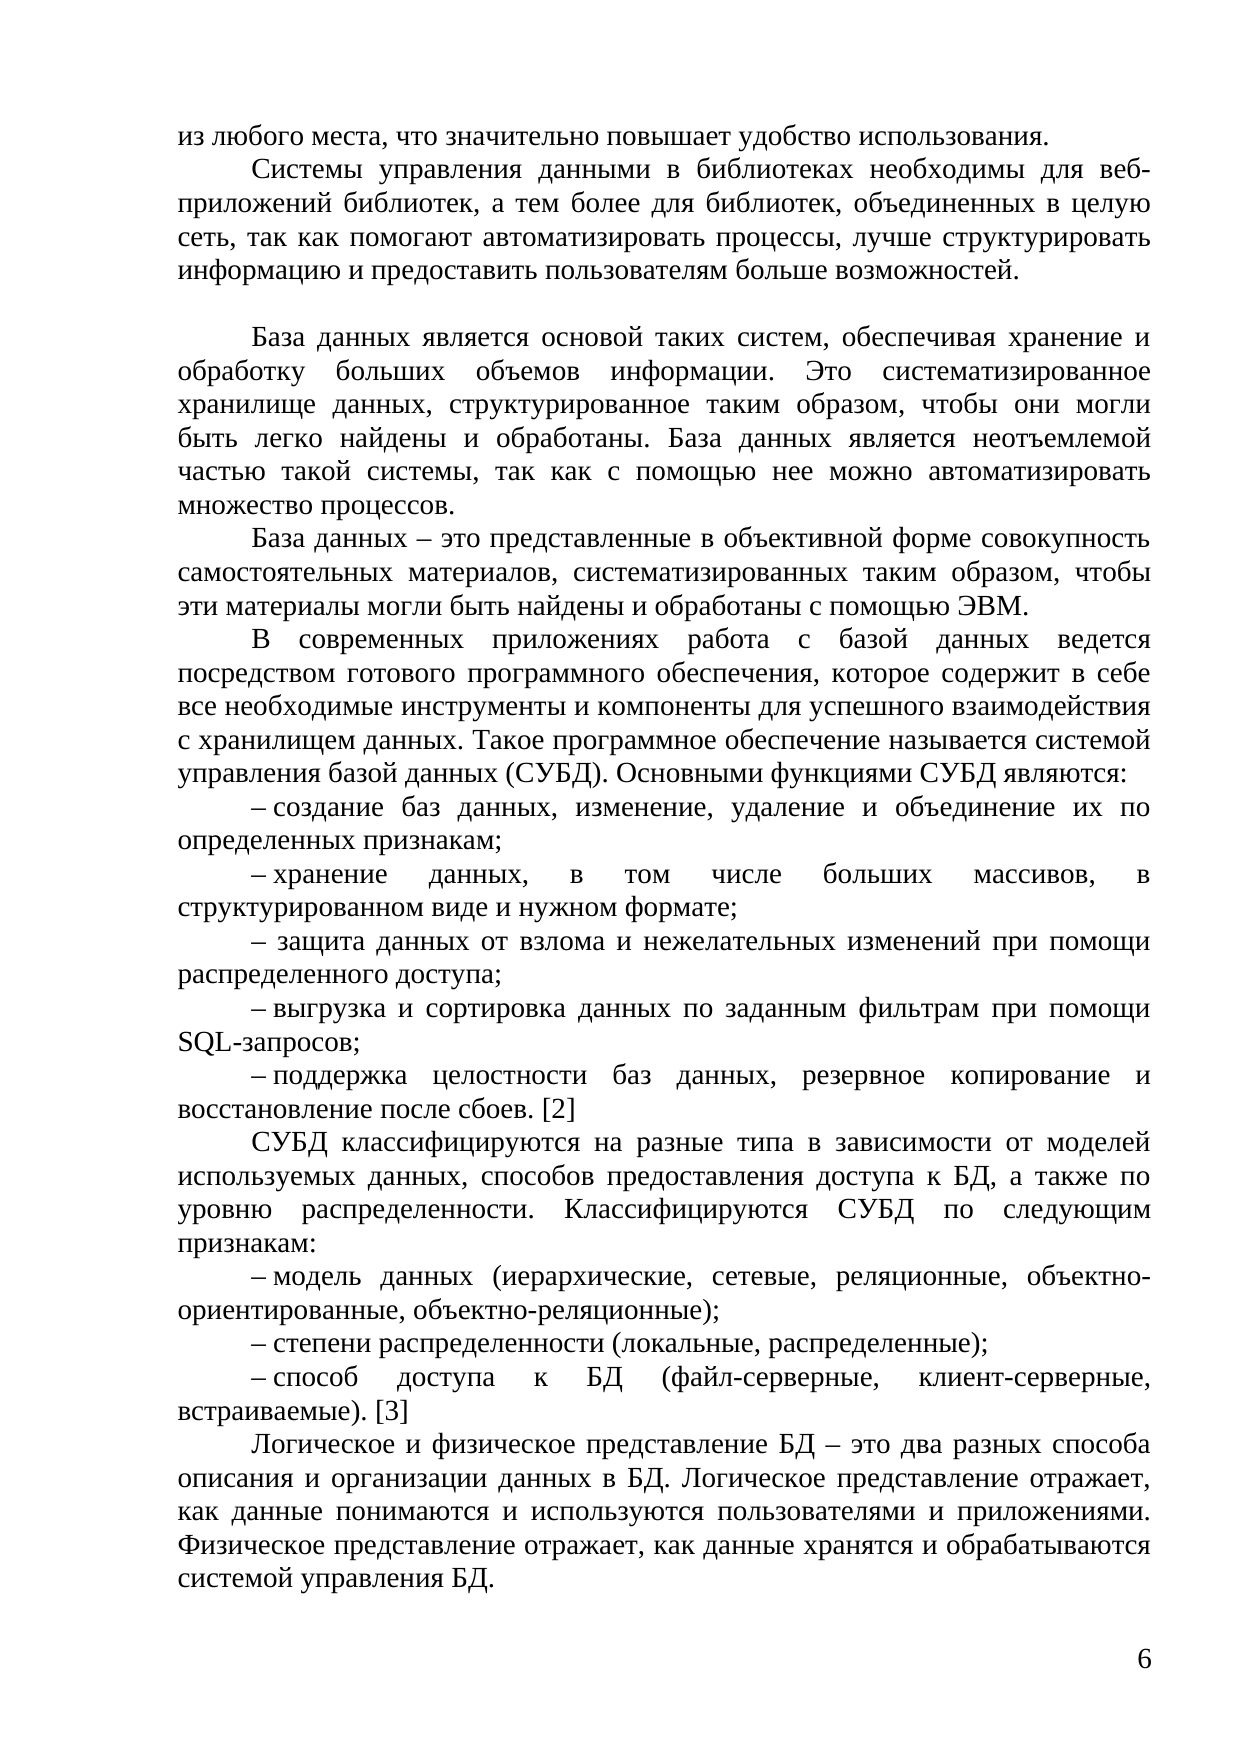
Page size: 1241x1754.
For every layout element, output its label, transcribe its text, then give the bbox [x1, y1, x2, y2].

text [177, 118, 1152, 152]
text Системы управления данными в библиотеках необходимы для веб-приложений библиотек, а тем более для библиотек, объединенных в целую сеть, так как помогают автоматизировать процессы, лучше структурировать информацию и предоставить пользователям больше возможностей. [177, 152, 1152, 286]
text База данных – это представленные в объективной форме совокупность самостоятельных материалов, систематизированных таким образом, чтобы эти материалы могли быть найдены и обработаны с помощью ЭВМ. [177, 521, 1152, 621]
text Логическое и физическое представление БД – это два разных способа описания и организации данных в БД. Логическое представление отражает, как данные понимаются и используются пользователями и приложениями. Физическое представление отражает, как данные хранятся и обрабатываются системой управления БД. [177, 1426, 1152, 1594]
text – защита данных от взлома и нежелательных изменений при помощи распределенного доступа; [177, 923, 1152, 990]
text – поддержка целостности баз данных, резервное копирование и восстановление после сбоев. [2] [177, 1057, 1152, 1124]
text – хранение данных, в том числе больших массивов, в структурированном виде и нужном формате; [177, 856, 1152, 923]
text – создание баз данных, изменение, удаление и объединение их по определенных признакам; [177, 789, 1152, 856]
text База данных является основой таких систем, обеспечивая хранение и обработку больших объемов информации. Это систематизированное хранилище данных, структурированное таким образом, чтобы они могли быть легко найдены и обработаны. База данных является неотъемлемой частью такой системы, так как с помощью нее можно автоматизировать множество процессов. [177, 319, 1152, 521]
text – выгрузка и сортировка данных по заданным фильтрам при помощи SQL-запросов; [177, 990, 1152, 1057]
text СУБД классифицируются на разные типа в зависимости от моделей используемых данных, способов предоставления доступа к БД, а также по уровню распределенности. Классифицируются СУБД по следующим признакам: [177, 1124, 1152, 1258]
text – способ доступа к БД (файл-серверные, клиент-серверные, встраиваемые). [3] [177, 1359, 1152, 1426]
text – модель данных (иерархические, сетевые, реляционные, объектно-ориентированные, объектно-реляционные); [177, 1258, 1152, 1326]
text – степени распределенности (локальные, распределенные); [177, 1326, 1152, 1359]
text В современных приложениях работа с базой данных ведется посредством готового программного обеспечения, которое содержит в себе все необходимые инструменты и компоненты для успешного взаимодействия с хранилищем данных. Такое программное обеспечение называется системой управления базой данных (СУБД). Основными функциями СУБД являются: [177, 621, 1152, 789]
